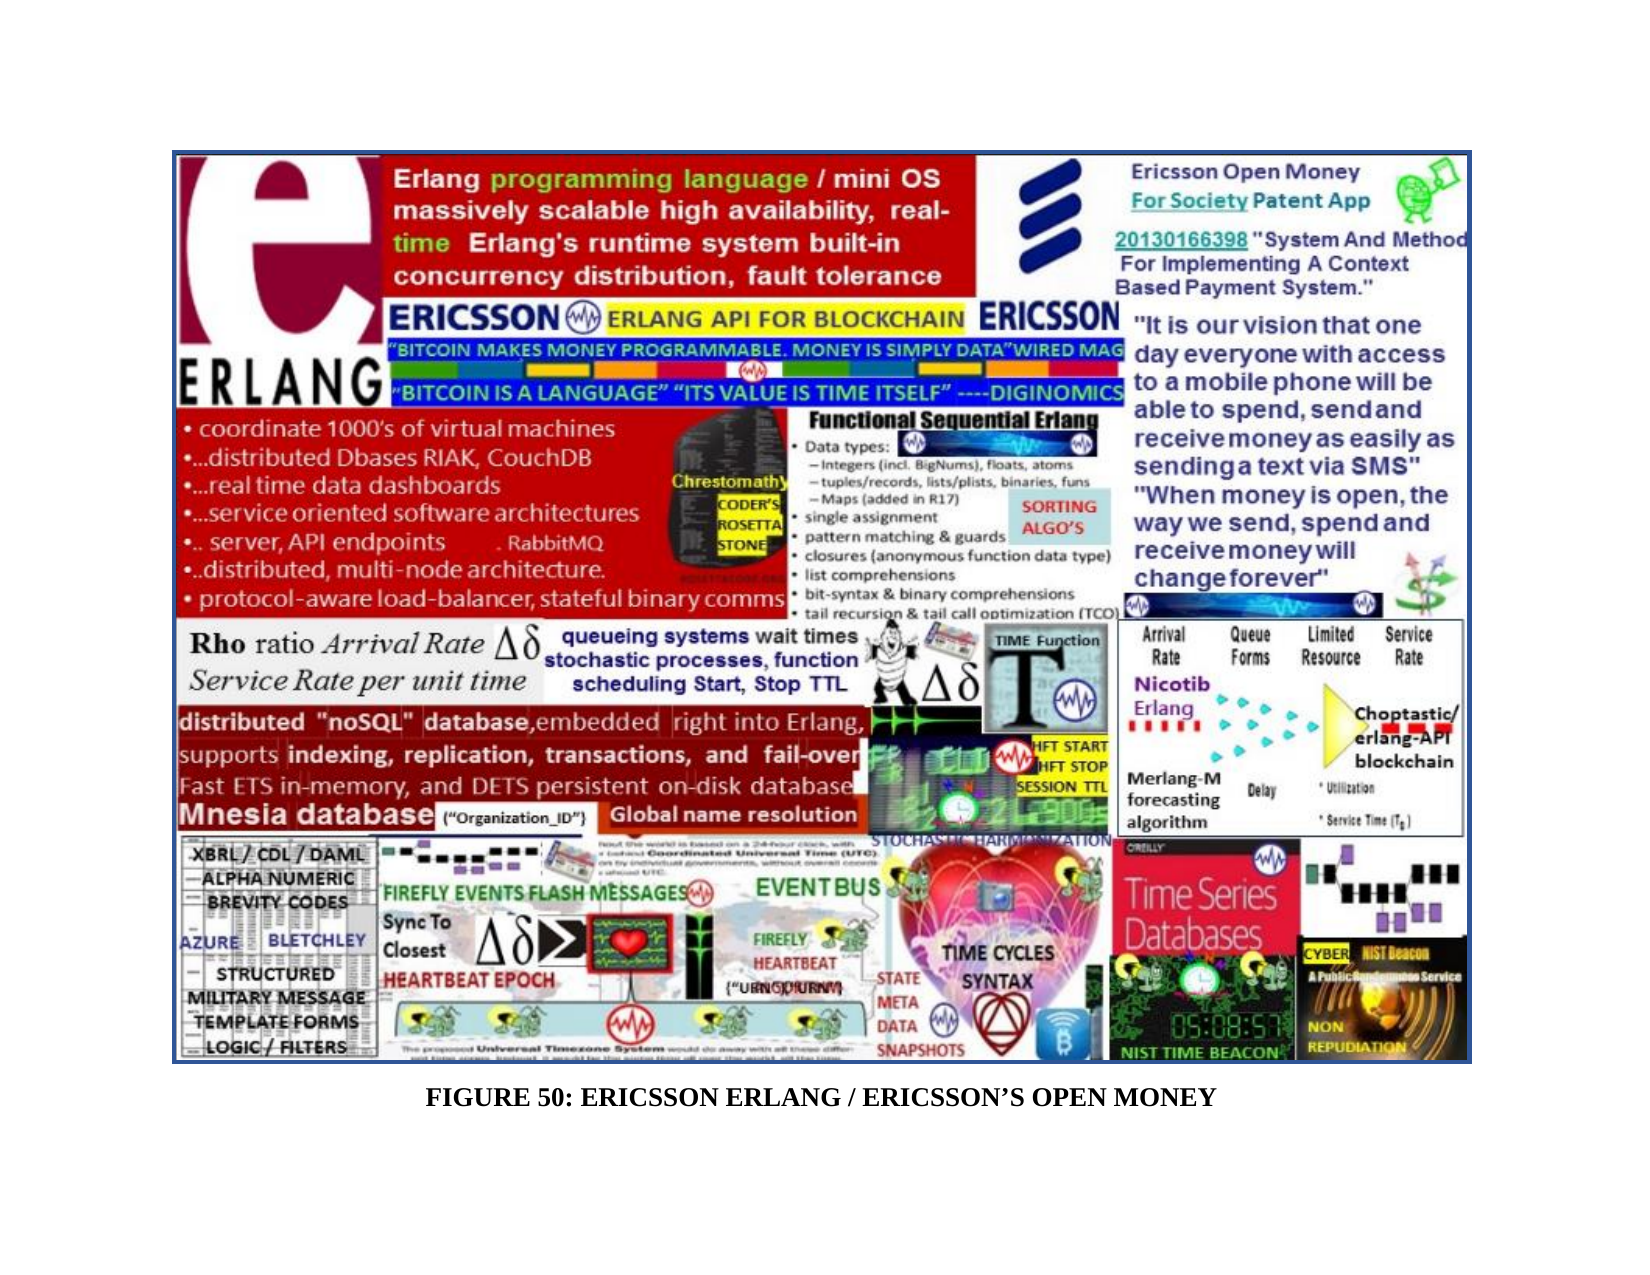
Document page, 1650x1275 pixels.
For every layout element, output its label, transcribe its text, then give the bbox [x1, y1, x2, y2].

text FIGURE 50: ERICSSON ERLANG / ERICSSON’S OPEN MONEY [112, 1081, 1531, 1112]
picture [176, 154, 1467, 1060]
